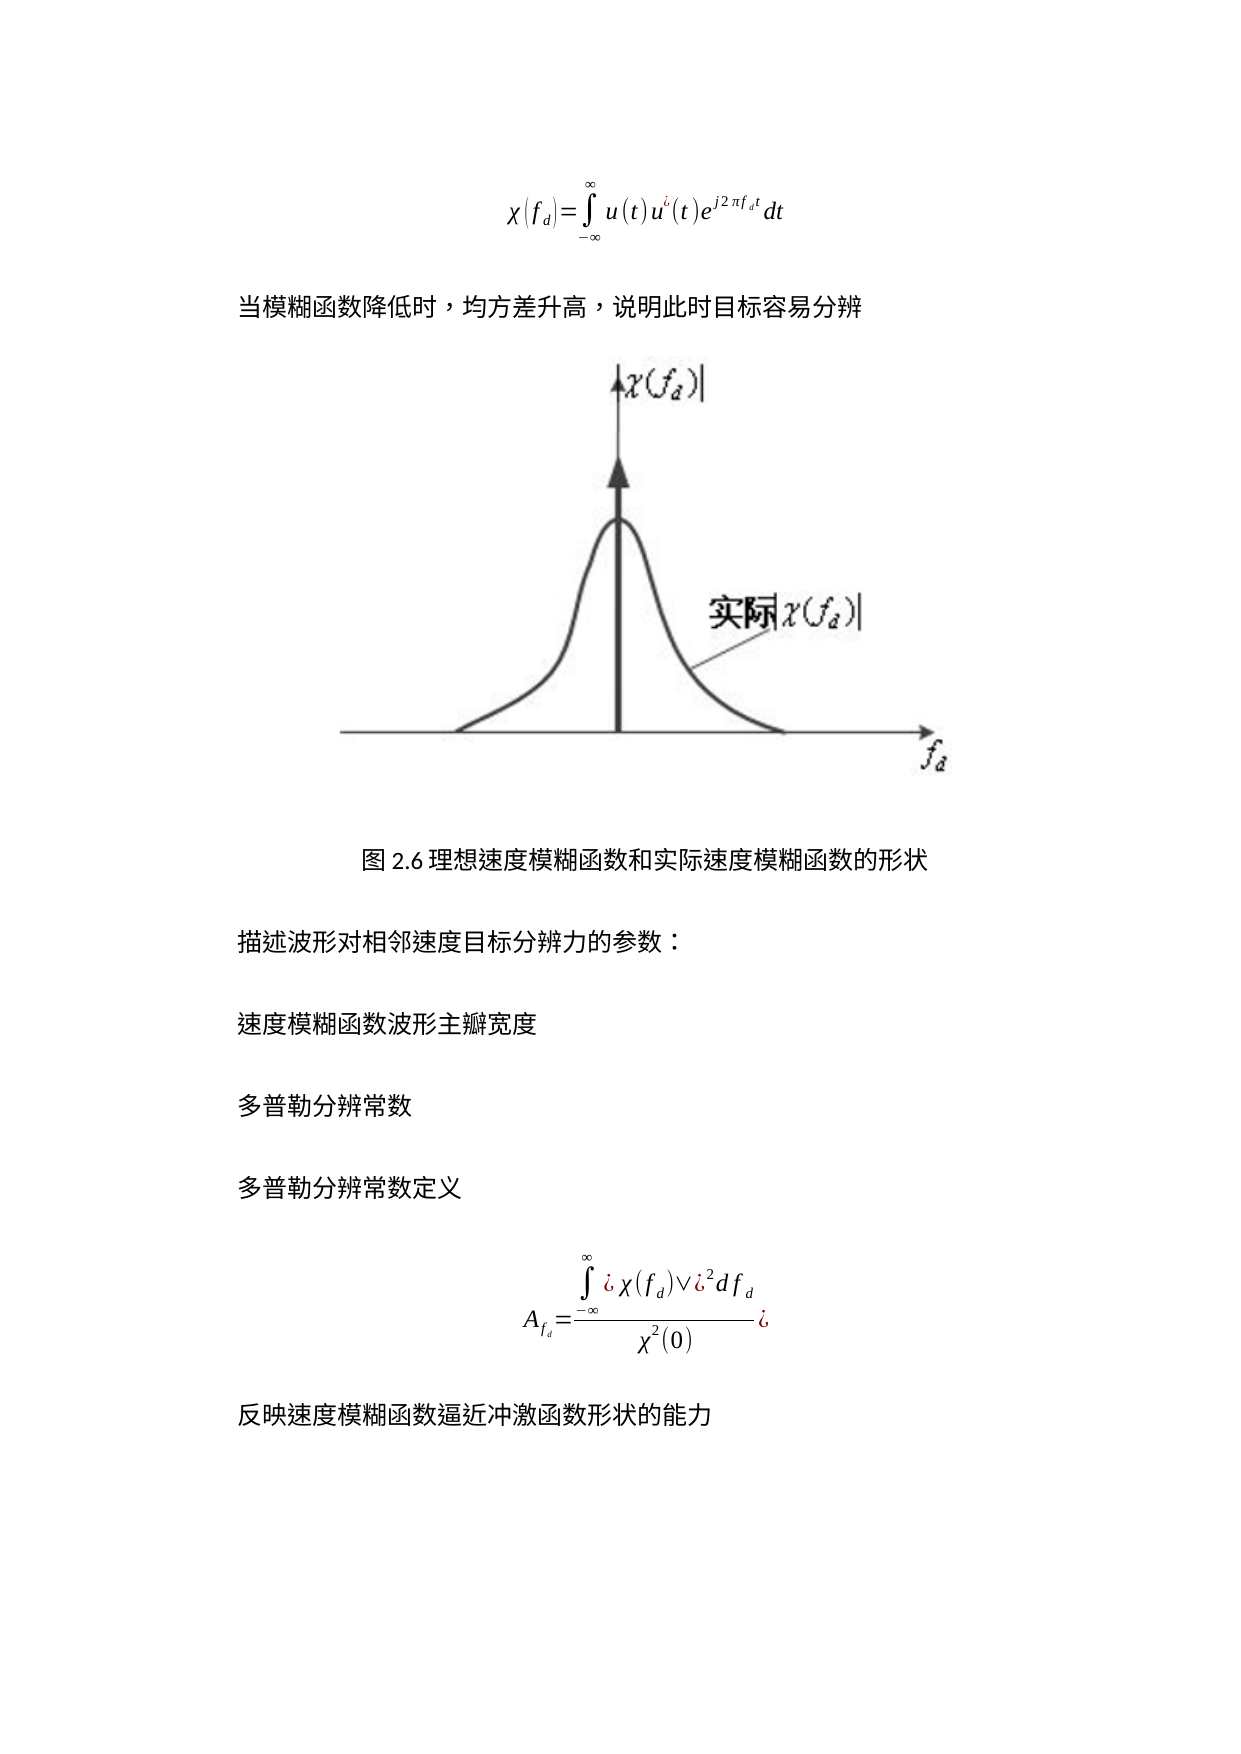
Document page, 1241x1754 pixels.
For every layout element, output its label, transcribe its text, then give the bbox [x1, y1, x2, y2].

text 多普勒分辨常数 [187, 1073, 1053, 1138]
text 当模糊函数降低时，均方差升高，说明此时目标容易分辨 [187, 275, 1053, 340]
text 图2.6 理想速度模糊函数和实际速度模糊函数的形状 [187, 827, 1053, 892]
picture [334, 356, 957, 782]
text 反映速度模糊函数逼近冲激函数形状的能力 [187, 1382, 1053, 1447]
text 描述波形对相邻速度目标分辨力的参数： [187, 909, 1053, 974]
text 多普勒分辨常数定义 [187, 1155, 1053, 1220]
text 速度模糊函数波形主瓣宽度 [187, 991, 1053, 1056]
